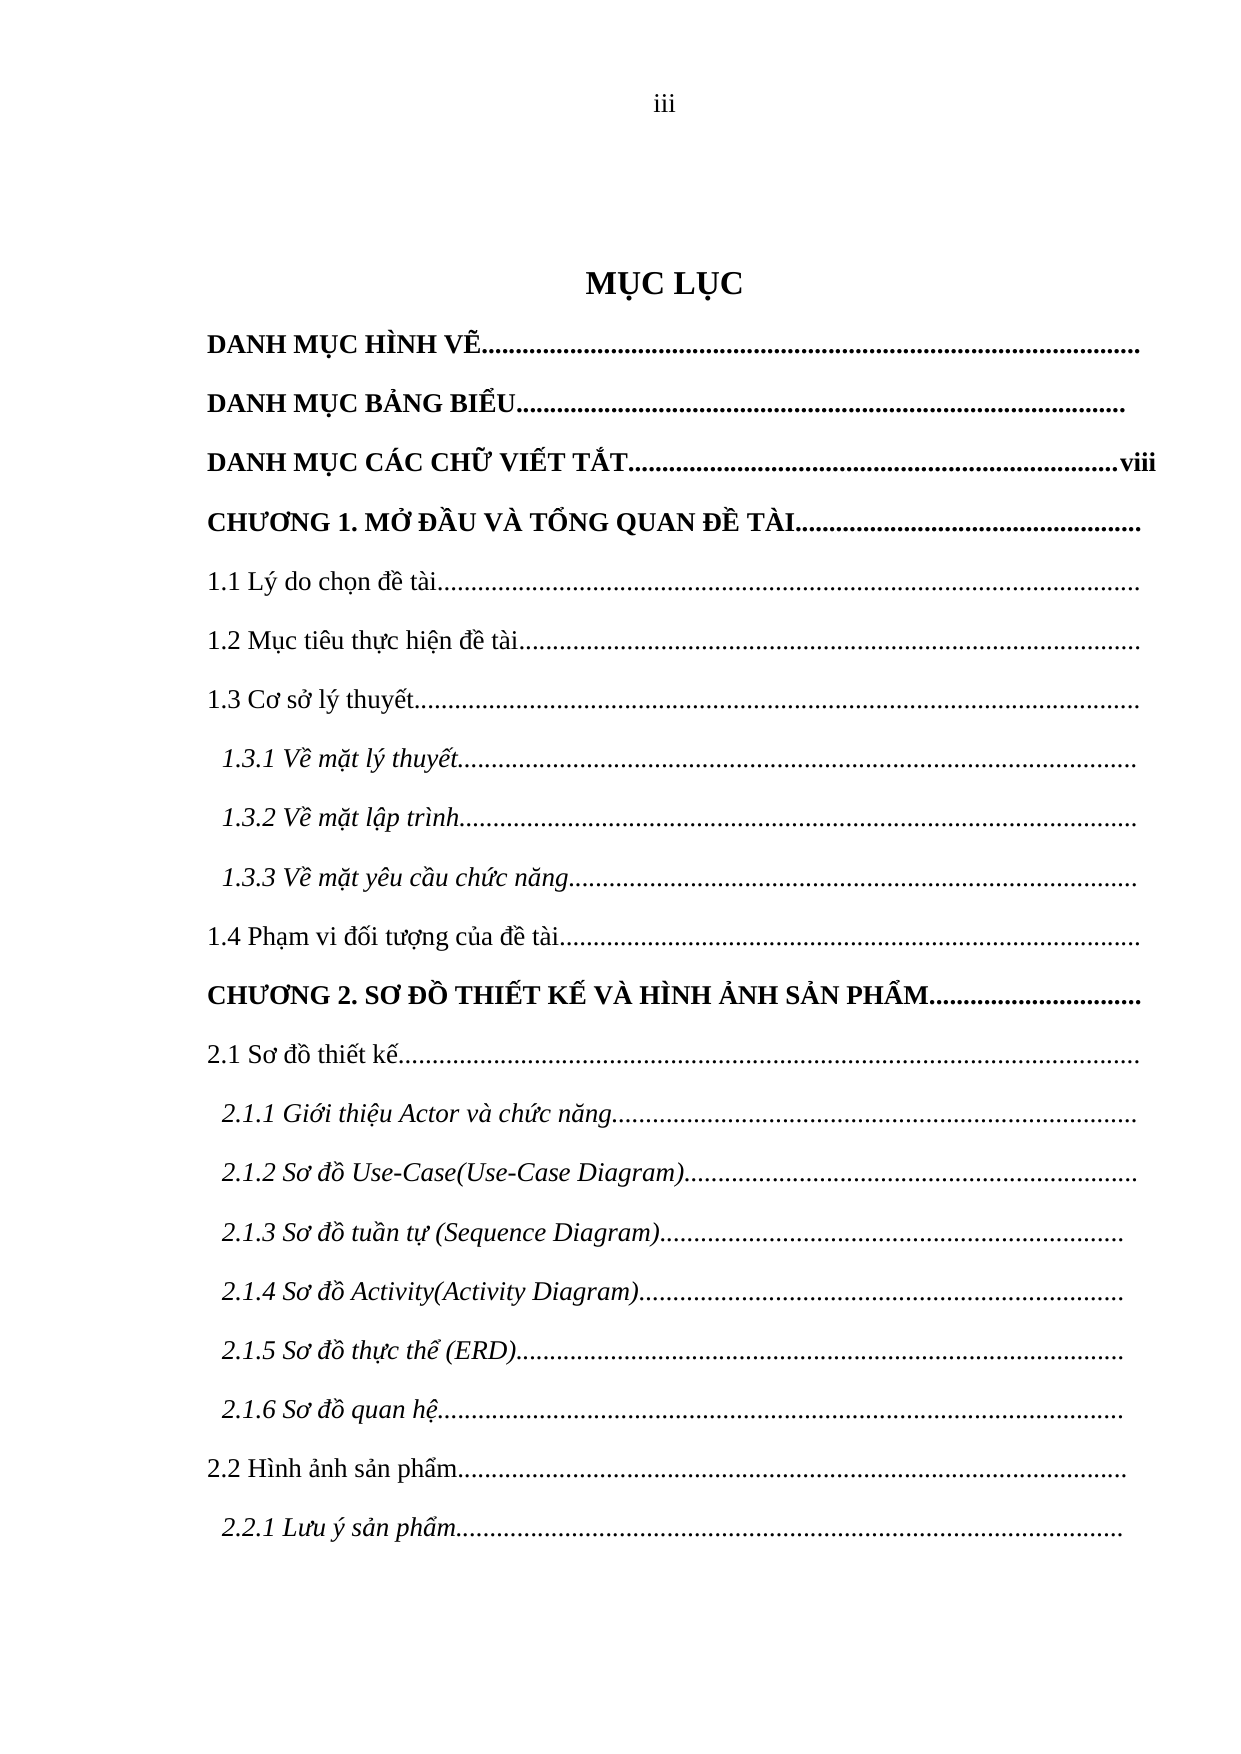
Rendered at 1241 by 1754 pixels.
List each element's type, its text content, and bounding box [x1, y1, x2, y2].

text 1.3.2 Về mặt lập trình 5 [222, 802, 1122, 833]
text 2.1.6 Sơ đồ quan hệ 29 [222, 1393, 1122, 1424]
text 2.2.1 Lưu ý sản phẩm 29 [222, 1512, 1122, 1543]
text 1.2 Mục tiêu thực hiện đề tài 1 [207, 624, 1122, 655]
text CHƯƠNG 1. MỞ ĐẦU VÀ TỔNG QUAN ĐỀ TÀI 1 [207, 506, 1122, 537]
text 2.1.3 Sơ đồ tuần tự (Sequence Diagram) 14 [222, 1216, 1122, 1247]
text 1.3.1 Về mặt lý thuyết 1 [222, 742, 1122, 773]
text DANH MỤC BẢNG BIỂU vii [207, 387, 1122, 418]
text 1.3 Cơ sở lý thuyết 1 [207, 683, 1122, 714]
text CHƯƠNG 2. SƠ ĐỒ THIẾT KẾ VÀ HÌNH ẢNH SẢN PHẨM 8 [207, 979, 1122, 1010]
text DANH MỤC CÁC CHỮ VIẾT TẮT viii [207, 447, 1122, 478]
text 2.1.2 Sơ đồ Use-Case(Use-Case Diagram) 8 [222, 1157, 1122, 1188]
text 2.1.4 Sơ đồ Activity(Activity Diagram) 24 [222, 1275, 1122, 1306]
text MỤC LỤC [207, 263, 1122, 302]
text 2.1.1 Giới thiệu Actor và chức năng 8 [222, 1097, 1122, 1128]
text 2.2 Hình ảnh sản phẩm 29 [207, 1452, 1122, 1483]
text 2.1 Sơ đồ thiết kế 8 [207, 1038, 1122, 1069]
text 1.3.3 Về mặt yêu cầu chức năng 6 [222, 861, 1122, 892]
text 2.1.5 Sơ đồ thực thể (ERD) 28 [222, 1334, 1122, 1365]
text 1.4 Phạm vi đối tượng của đề tài 7 [207, 920, 1122, 951]
text DANH MỤC HÌNH VẼ v [207, 328, 1122, 359]
text 1.1 Lý do chọn đề tài 1 [207, 565, 1122, 596]
